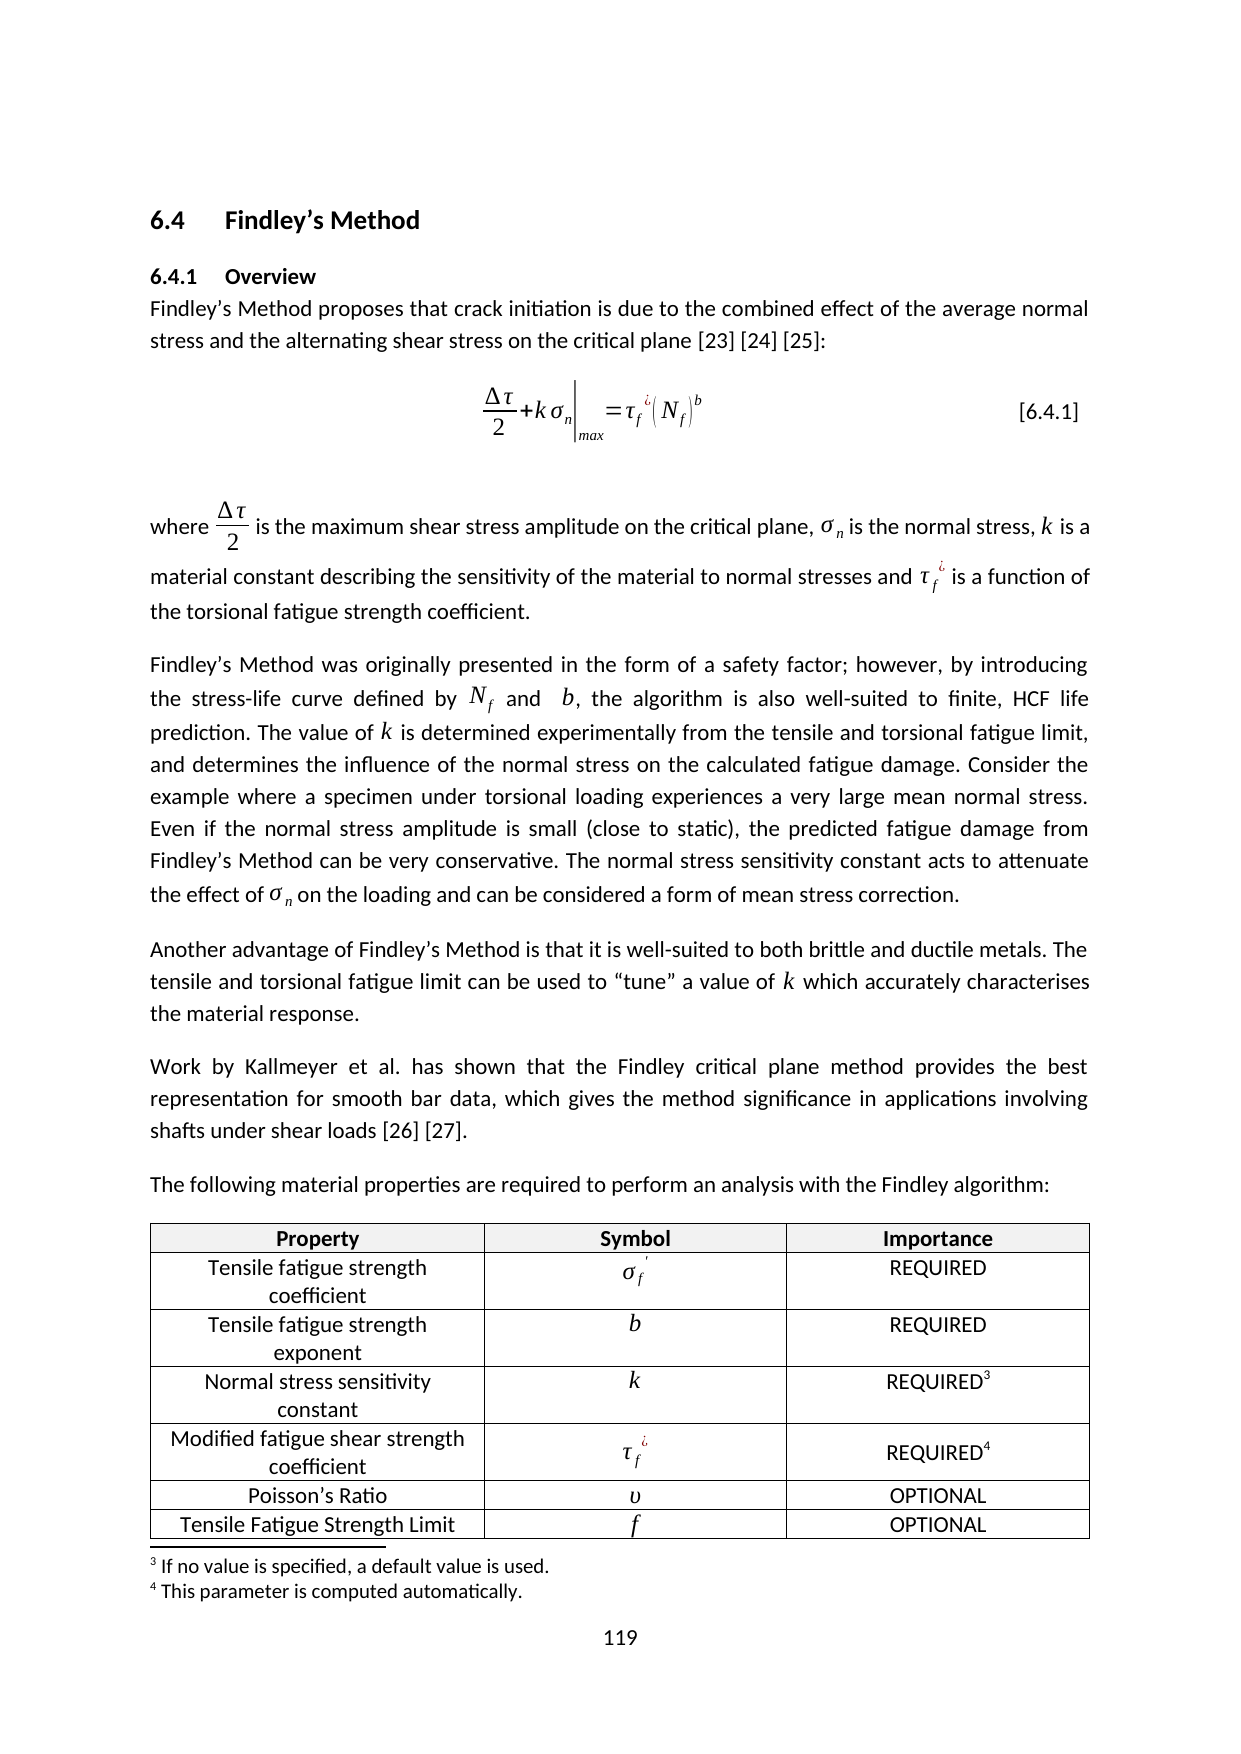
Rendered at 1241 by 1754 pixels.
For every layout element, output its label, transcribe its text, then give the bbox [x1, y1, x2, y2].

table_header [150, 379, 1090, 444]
text Another advantage of Findley’s Method is that it is well-suited to both brittle and ductile metals. The tensile and torsional fatigue limit can be used to “tune” a value of which accurately characterises the material response. [150, 935, 1090, 1027]
subtitle 6.4.1 Overview [150, 262, 1090, 290]
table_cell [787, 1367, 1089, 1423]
text where is the maximum shear stress amplitude on the critical plane, is the normal stress, is a material constant describing the sensitivity of the material to normal stresses and is a function of the torsional fatigue strength coefficient. [150, 497, 1090, 625]
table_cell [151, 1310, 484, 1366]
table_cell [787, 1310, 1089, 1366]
text Findley’s Method was originally presented in the form of a safety factor; however, by introducing the stress-life curve defined by and , the algorithm is also well-suited to finite, HCF life prediction. The value of is determined experimentally from the tensile and torsional fatigue limit, and determines the influence of the normal stress on the calculated fatigue damage. Consider the example where a specimen under torsional loading experiences a very large mean normal stress. Even if the normal stress amplitude is small (close to static), the predicted fatigue damage from Findley’s Method can be very conservative. The normal stress sensitivity constant acts to attenuate the effect of on the loading and can be considered a form of mean stress correction. [150, 650, 1090, 910]
subtitle 6.4 Findley’s Method [150, 203, 1090, 236]
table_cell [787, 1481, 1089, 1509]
text Findley’s Method proposes that crack initiation is due to the combined effect of the average normal stress and the alternating shear stress on the critical plane: [150, 294, 1090, 354]
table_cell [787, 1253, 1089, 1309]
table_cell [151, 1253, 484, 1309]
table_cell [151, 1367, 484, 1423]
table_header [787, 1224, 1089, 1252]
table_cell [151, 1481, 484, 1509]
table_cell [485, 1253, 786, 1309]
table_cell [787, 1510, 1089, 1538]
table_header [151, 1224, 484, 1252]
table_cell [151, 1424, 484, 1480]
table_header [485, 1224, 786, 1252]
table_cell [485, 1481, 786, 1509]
text The following material properties are required to perform an analysis with the Findley algorithm: [150, 1170, 1090, 1198]
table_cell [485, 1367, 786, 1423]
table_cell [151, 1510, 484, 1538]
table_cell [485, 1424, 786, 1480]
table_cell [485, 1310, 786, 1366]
text Work by Kallmeyer et al. has shown that the Findley critical plane method provides the best representation for smooth bar data, which gives the method significance in applications involving shafts under shear loads. [150, 1052, 1090, 1145]
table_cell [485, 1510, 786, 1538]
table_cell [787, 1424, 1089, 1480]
